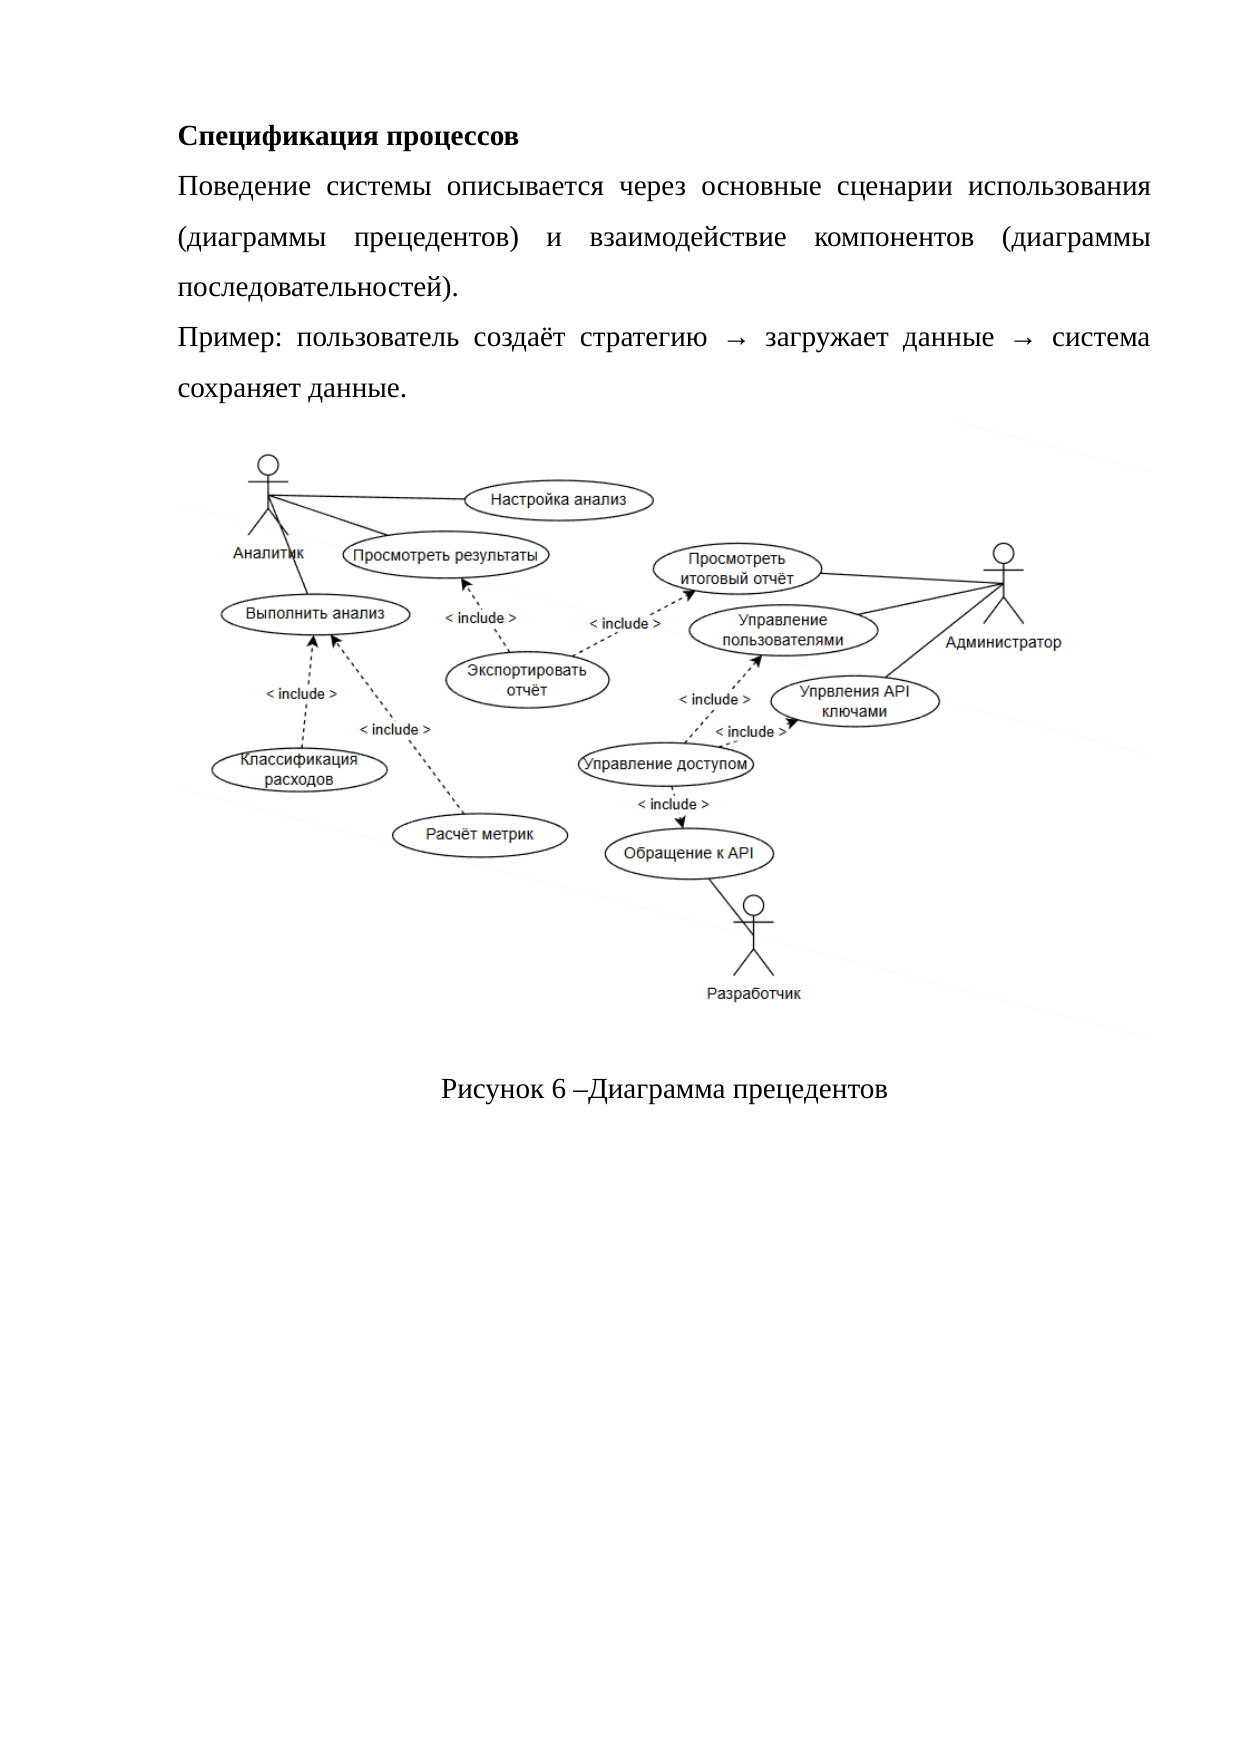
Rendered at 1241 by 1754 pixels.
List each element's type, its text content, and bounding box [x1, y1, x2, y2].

text Рисунок 6 –Диаграмма прецедентов [177, 1071, 1152, 1104]
text Поведение системы описывается через основные сценарии использования (диаграммы прецедентов) и взаимодействие компонентов (диаграммы последовательностей). Пример: пользователь создаёт стратегию → загружает данные → система сохраняет данные. [177, 168, 1152, 403]
text Спецификация процессов [177, 118, 1152, 152]
picture [177, 420, 1152, 1057]
